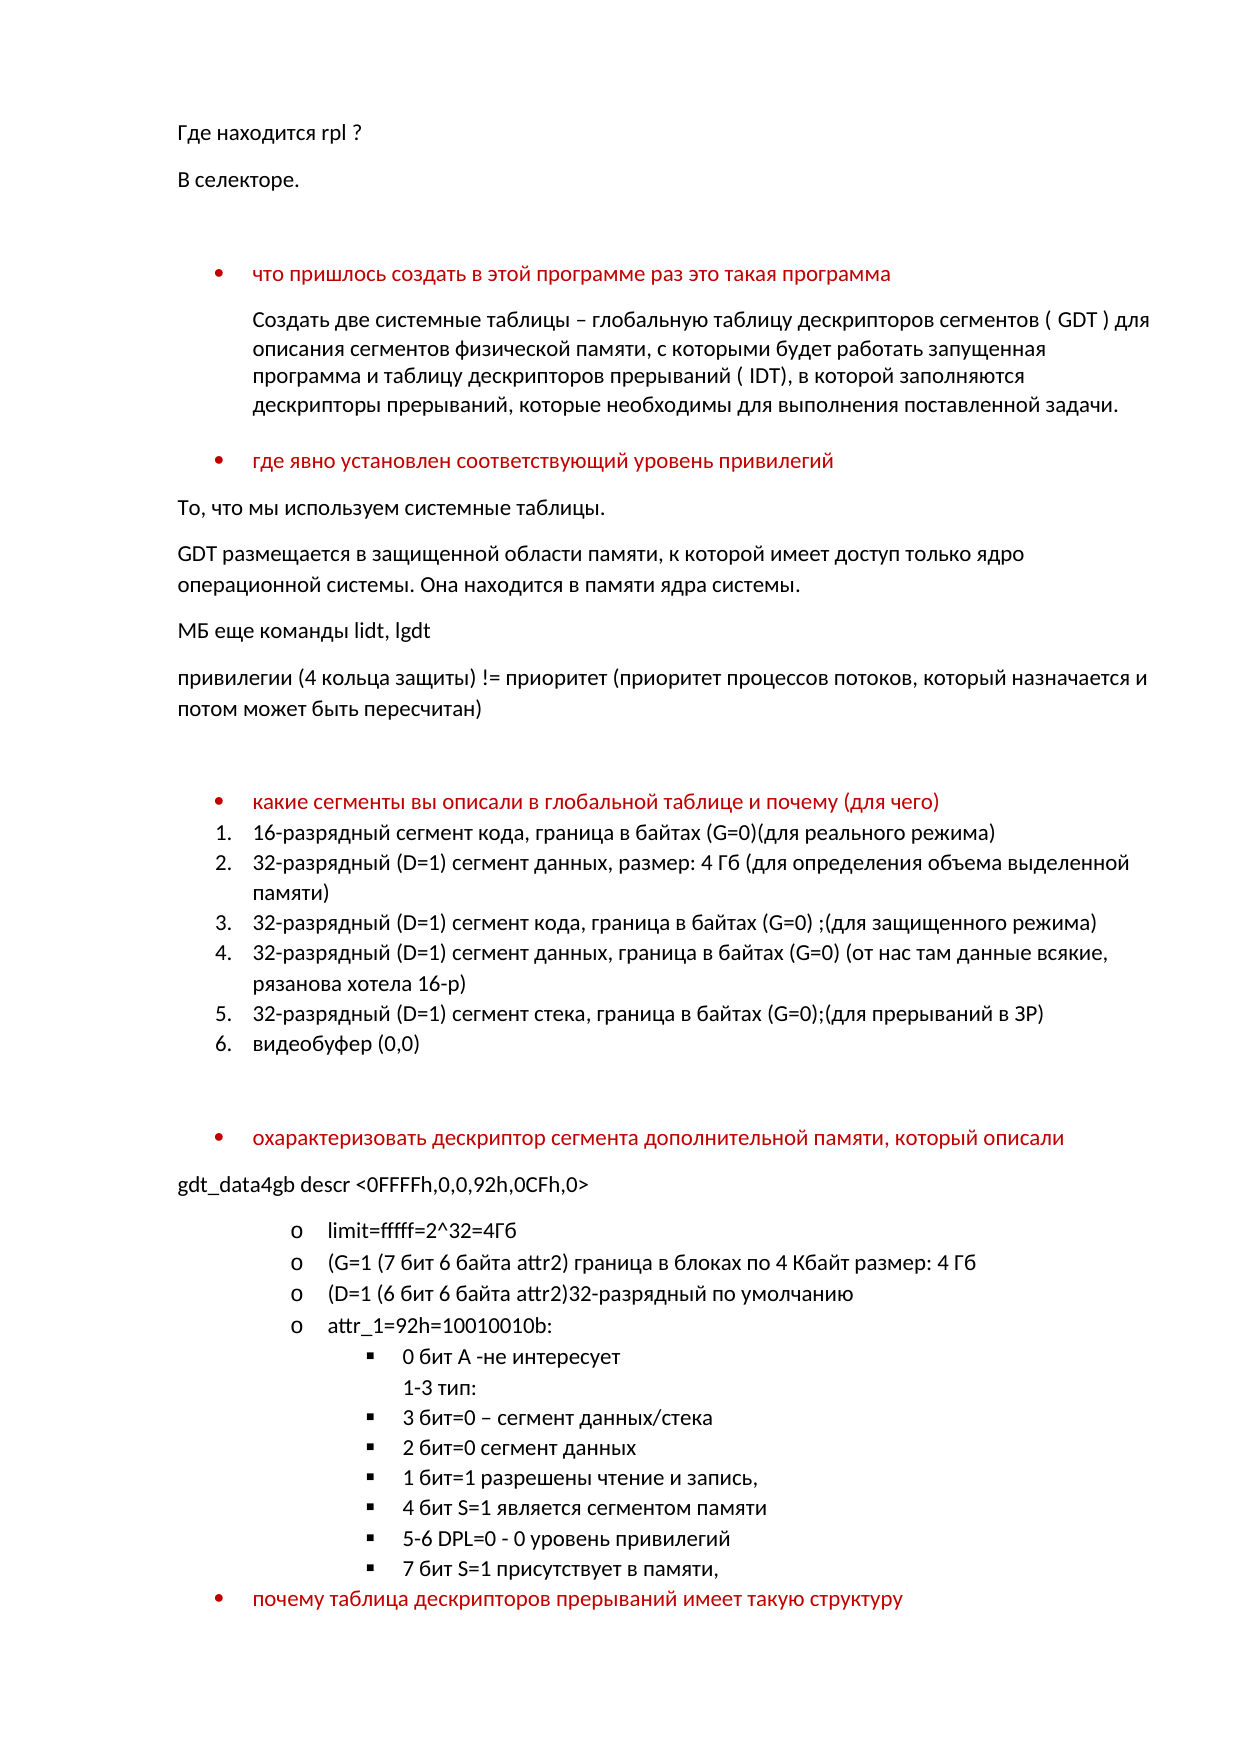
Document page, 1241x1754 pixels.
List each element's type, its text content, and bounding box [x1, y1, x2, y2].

text То, что мы используем системные таблицы. [177, 493, 1152, 521]
list охарактеризовать дескриптор сегмента дополнительной памяти, который описали [215, 1123, 1152, 1151]
list 2 бит=0 сегмент данных [365, 1433, 1152, 1461]
list 16-разрядный сегмент кода, граница в байтах (G=0)(для реального режима) [215, 818, 1152, 846]
list почему таблица дескрипторов прерываний имеет такую структуру [215, 1584, 1152, 1612]
list 1-3 тип: [402, 1373, 1152, 1401]
list 0 бит A -не интересует [365, 1342, 1152, 1370]
list (G=1 (7 бит 6 байта attr2) граница в блоках по 4 Кбайт размер: 4 Гб [290, 1248, 1152, 1277]
list что пришлось создать в этой программе раз это такая программа [215, 259, 1152, 287]
list 5-6 DPL=0 - 0 уровень привилегий [365, 1524, 1152, 1552]
list где явно установлен соответствующий уровень привилегий [215, 446, 1152, 474]
list 1 бит=1 разрешены чтение и запись, [365, 1463, 1152, 1491]
text МБ еще команды lidt, lgdt [177, 617, 1152, 644]
list какие сегменты вы описали в глобальной таблице и почему (для чего) [215, 787, 1152, 815]
list 32-разрядный (D=1) сегмент данных, размер: 4 Гб (для определения объема выделенной памяти) [215, 848, 1152, 906]
text gdt_data4gb descr <0FFFFh,0,0,92h,0CFh,0> [177, 1170, 1152, 1198]
text GDT размещается в защищенной области памяти, к которой имеет доступ только ядро операционной системы. Она находится в памяти ядра системы. [177, 539, 1152, 598]
list видеобуфер (0,0) [215, 1029, 1152, 1057]
text Создать две системные таблицы – глобальную таблицу дескрипторов сегментов ( ) для описания сегментов физической памяти, с которыми будет работать запущенная программа и таблицу дескрипторов прерываний ( IDT), в которой заполняются дескрипторы прерываний, которые необходимы для выполнения поставленной задачи. [252, 306, 1152, 418]
list attr_1=92h=10010010b: [290, 1311, 1152, 1340]
list 32-разрядный (D=1) сегмент стека, граница в байтах (G=0);(для прерываний в ЗР) [215, 999, 1152, 1027]
text Где находится rpl ? [177, 118, 1152, 146]
text В селекторе. [177, 165, 1152, 193]
list 32-разрядный (D=1) сегмент данных, граница в байтах (G=0) (от нас там данные всякие, рязанова хотела 16-р) [215, 938, 1152, 997]
list 4 бит S=1 является сегментом памяти [365, 1493, 1152, 1521]
list (D=1 (6 бит 6 байта attr2)32-разрядный по умолчанию [290, 1279, 1152, 1309]
text привилегии (4 кольца защиты) != приоритет (приоритет процессов потоков, который назначается и потом может быть пересчитан) [177, 663, 1152, 722]
list limit=fffff=2^32=4Гб [290, 1217, 1152, 1246]
list 32-разрядный (D=1) сегмент кода, граница в байтах (G=0) ;(для защищенного режима) [215, 908, 1152, 936]
list 7 бит S=1 присутствует в памяти, [365, 1554, 1152, 1582]
list 3 бит=0 – сегмент данных/стека [365, 1403, 1152, 1431]
